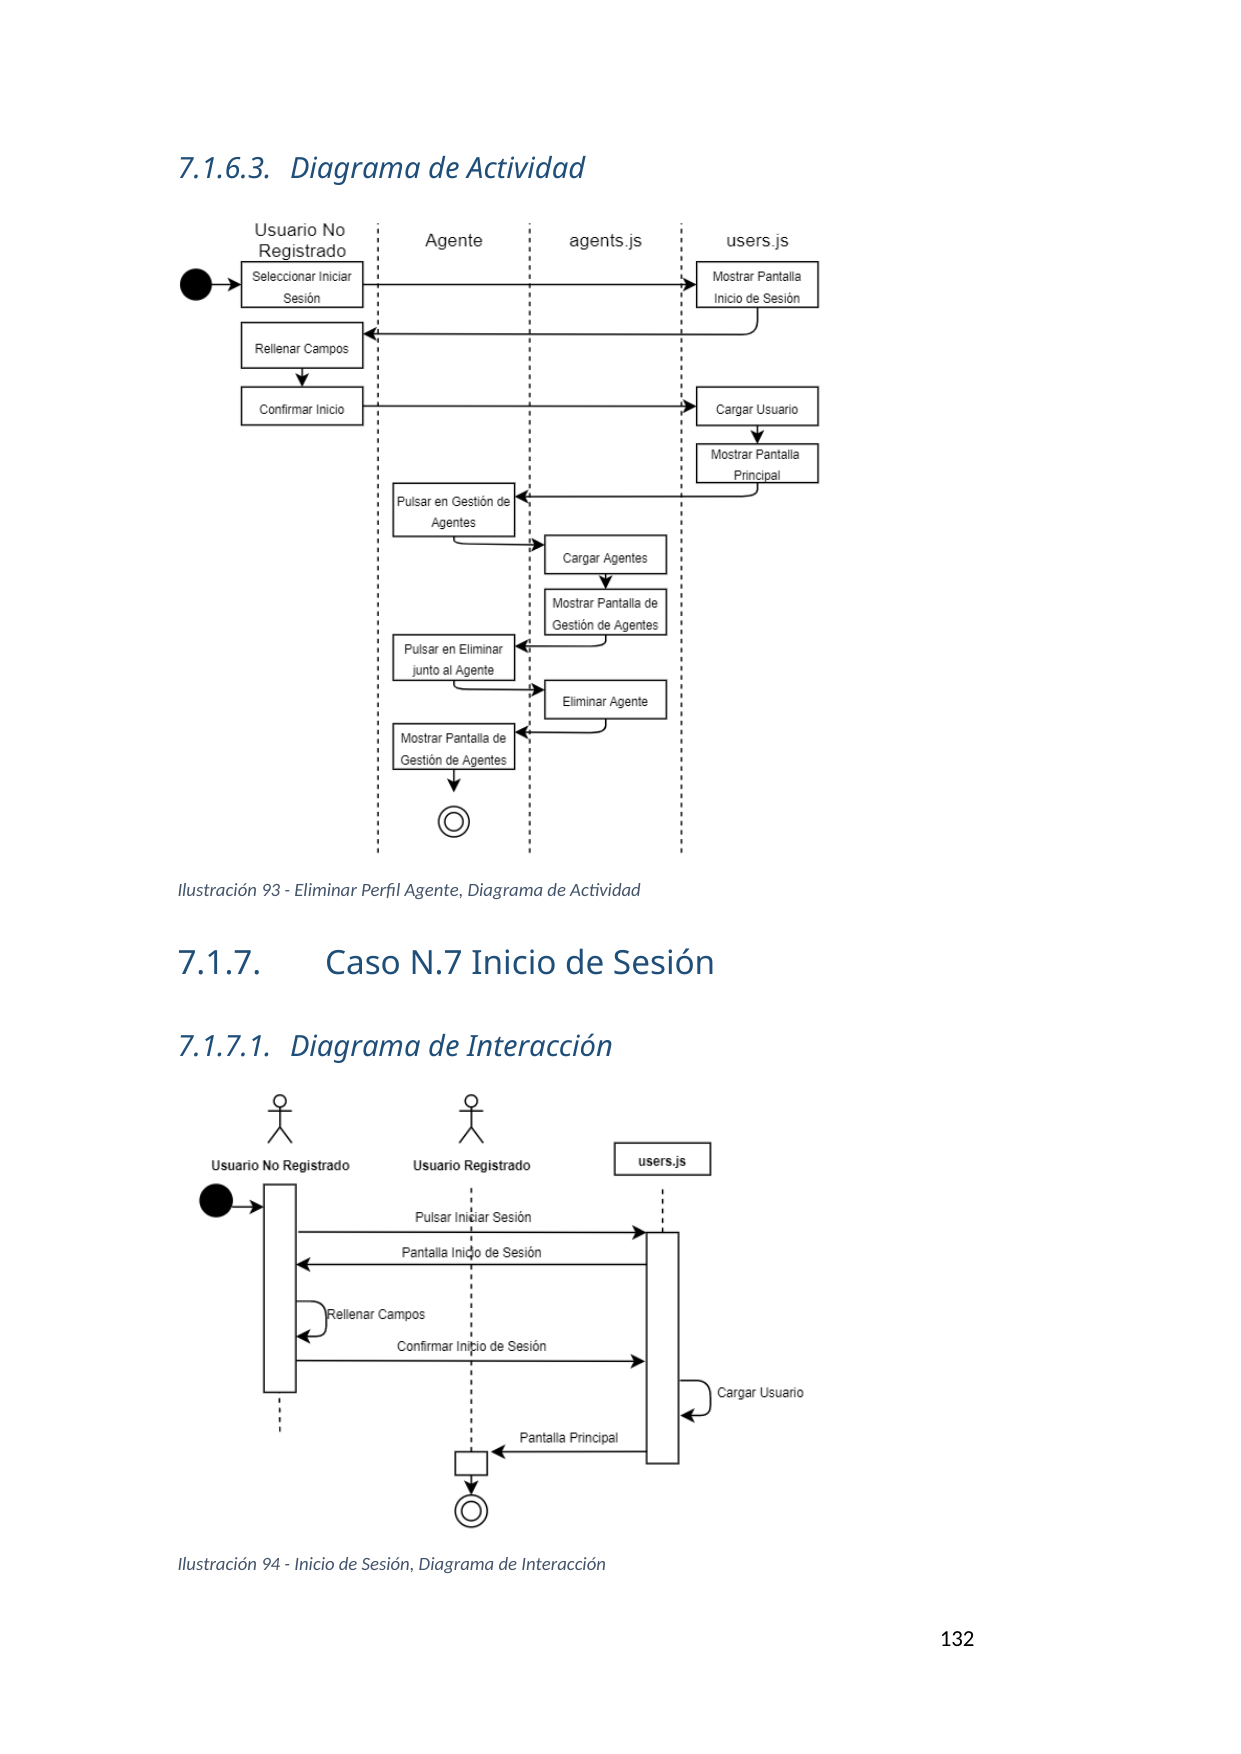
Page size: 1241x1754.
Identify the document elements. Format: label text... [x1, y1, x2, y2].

subtitle Diagrama de Actividad [177, 148, 974, 187]
subtitle Caso N.7 Inicio de Sesión [177, 938, 974, 984]
picture [177, 215, 831, 860]
subtitle Diagrama de Interacción [177, 1025, 974, 1065]
picture [177, 1092, 806, 1534]
